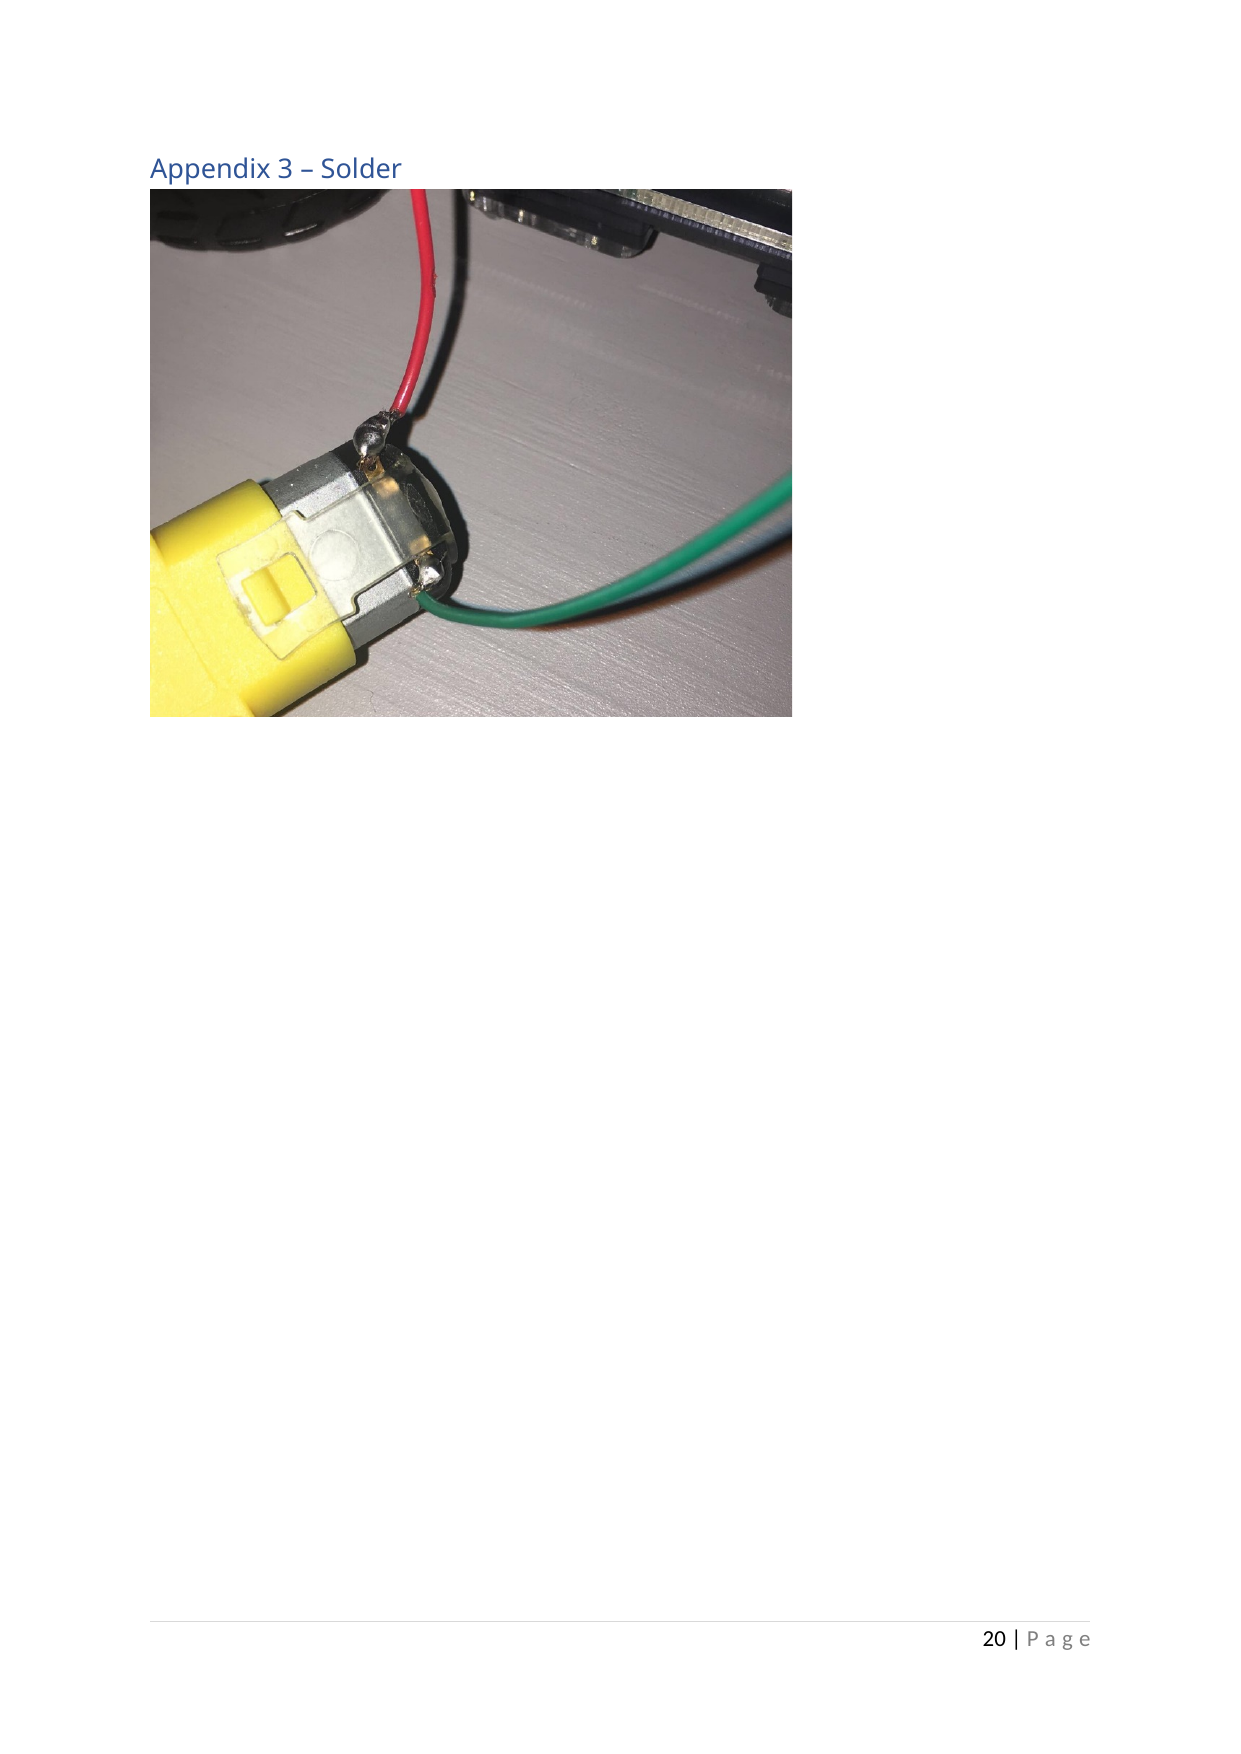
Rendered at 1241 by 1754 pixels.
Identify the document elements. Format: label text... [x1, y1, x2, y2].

subtitle Appendix 3 – Solder [150, 150, 1090, 187]
picture [150, 189, 793, 717]
